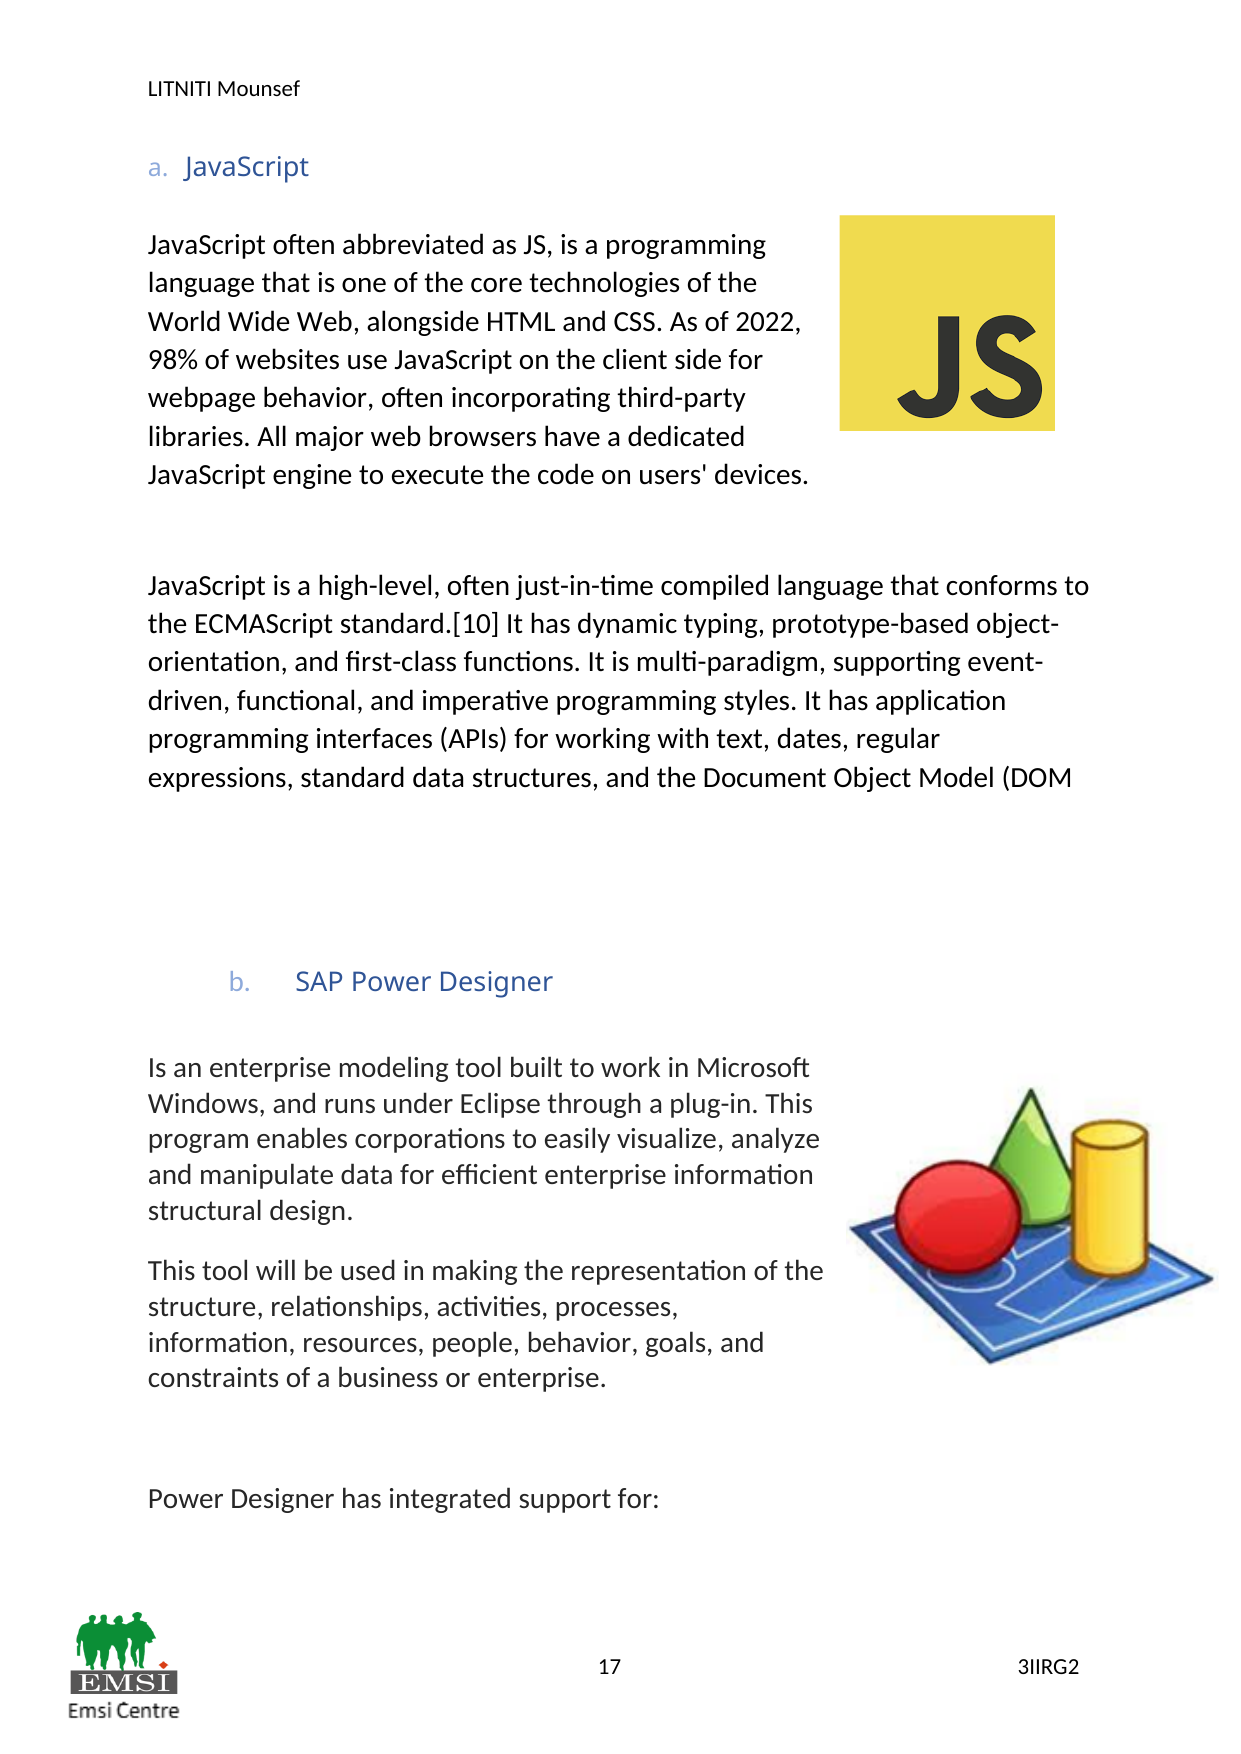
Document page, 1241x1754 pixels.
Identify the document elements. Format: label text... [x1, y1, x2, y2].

text This tool will be used in making the representation of the structure, relationships, activities, processes, information, resources, people, behavior, goals, and constraints of a business or enterprise. [148, 1252, 1093, 1395]
text Power Designer has integrated support for: [148, 1481, 1093, 1516]
subtitle SAP Power Designer [148, 963, 1093, 999]
text Is an enterprise modeling tool built to work in Microsoft Windows, and runs under Eclipse through a plug-in. This program enables corporations to easily visualize, analyze and manipulate data for efficient enterprise information structural design. [148, 1049, 1093, 1227]
picture [843, 1052, 1219, 1386]
picture [52, 1612, 236, 1753]
text JavaScript is a high-level, often just-in-time compiled language that conforms to the ECMAScript standard.[10] It has dynamic typing, prototype-based object-orientation, and first-class functions. It is multi-paradigm, supporting event-driven, functional, and imperative programming styles. It has application programming interfaces (APIs) for working with text, dates, regular expressions, standard data structures, and the Document Object Model (DOM [148, 567, 1093, 794]
subtitle JavaScript [148, 148, 1093, 184]
text JavaScript often abbreviated as JS, is a programming language that is one of the core technologies of the World Wide Web, alongside HTML and CSS. As of 2022, 98% of websites use JavaScript on the client side for webpage behavior, often incorporating third-party libraries. All major web browsers have a dedicated JavaScript engine to execute the code on users' devices. [148, 187, 1093, 492]
picture [839, 215, 1055, 431]
